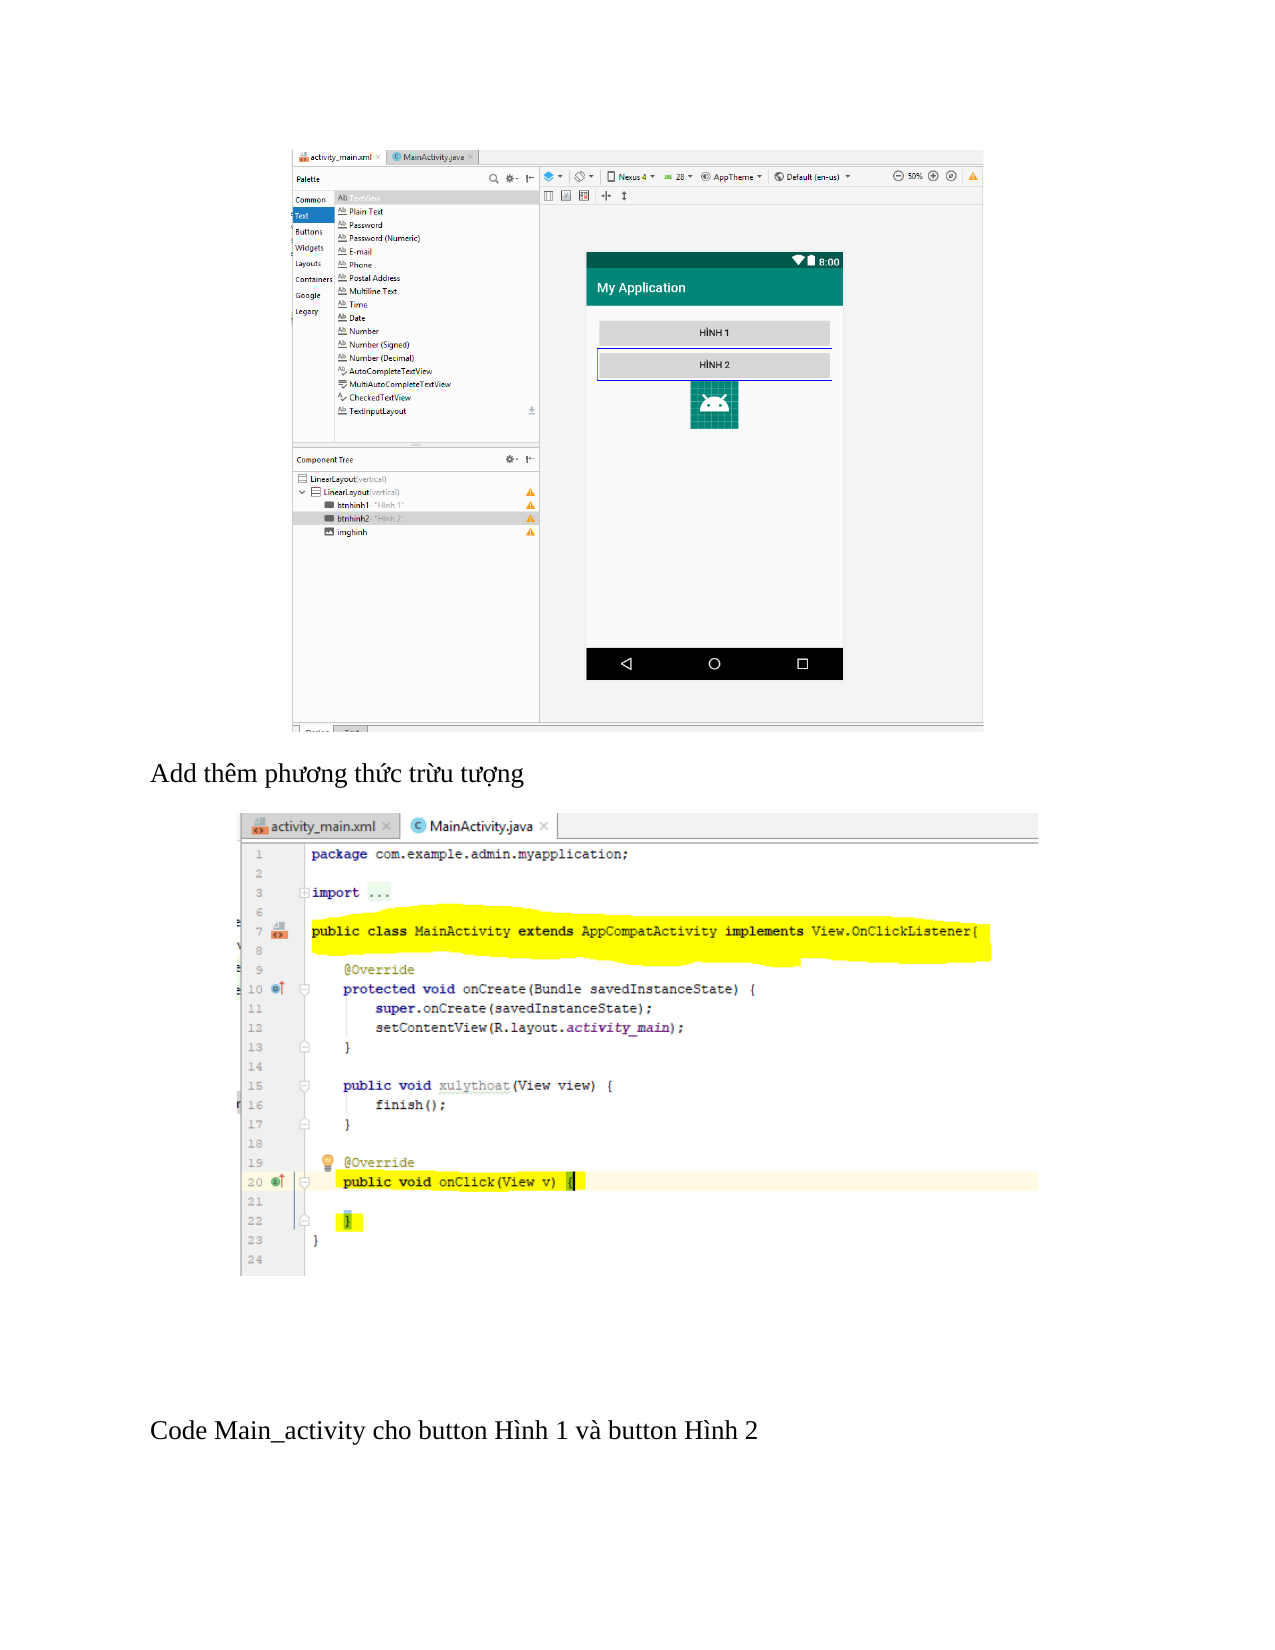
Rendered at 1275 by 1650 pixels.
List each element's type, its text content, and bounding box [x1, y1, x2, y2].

picture [236, 813, 1039, 1276]
text Code Main_activity cho button Hình 1 và button Hình 2 [150, 1414, 1125, 1446]
text Add thêm phương thức trừu tượng [150, 757, 1125, 788]
picture [291, 150, 984, 732]
